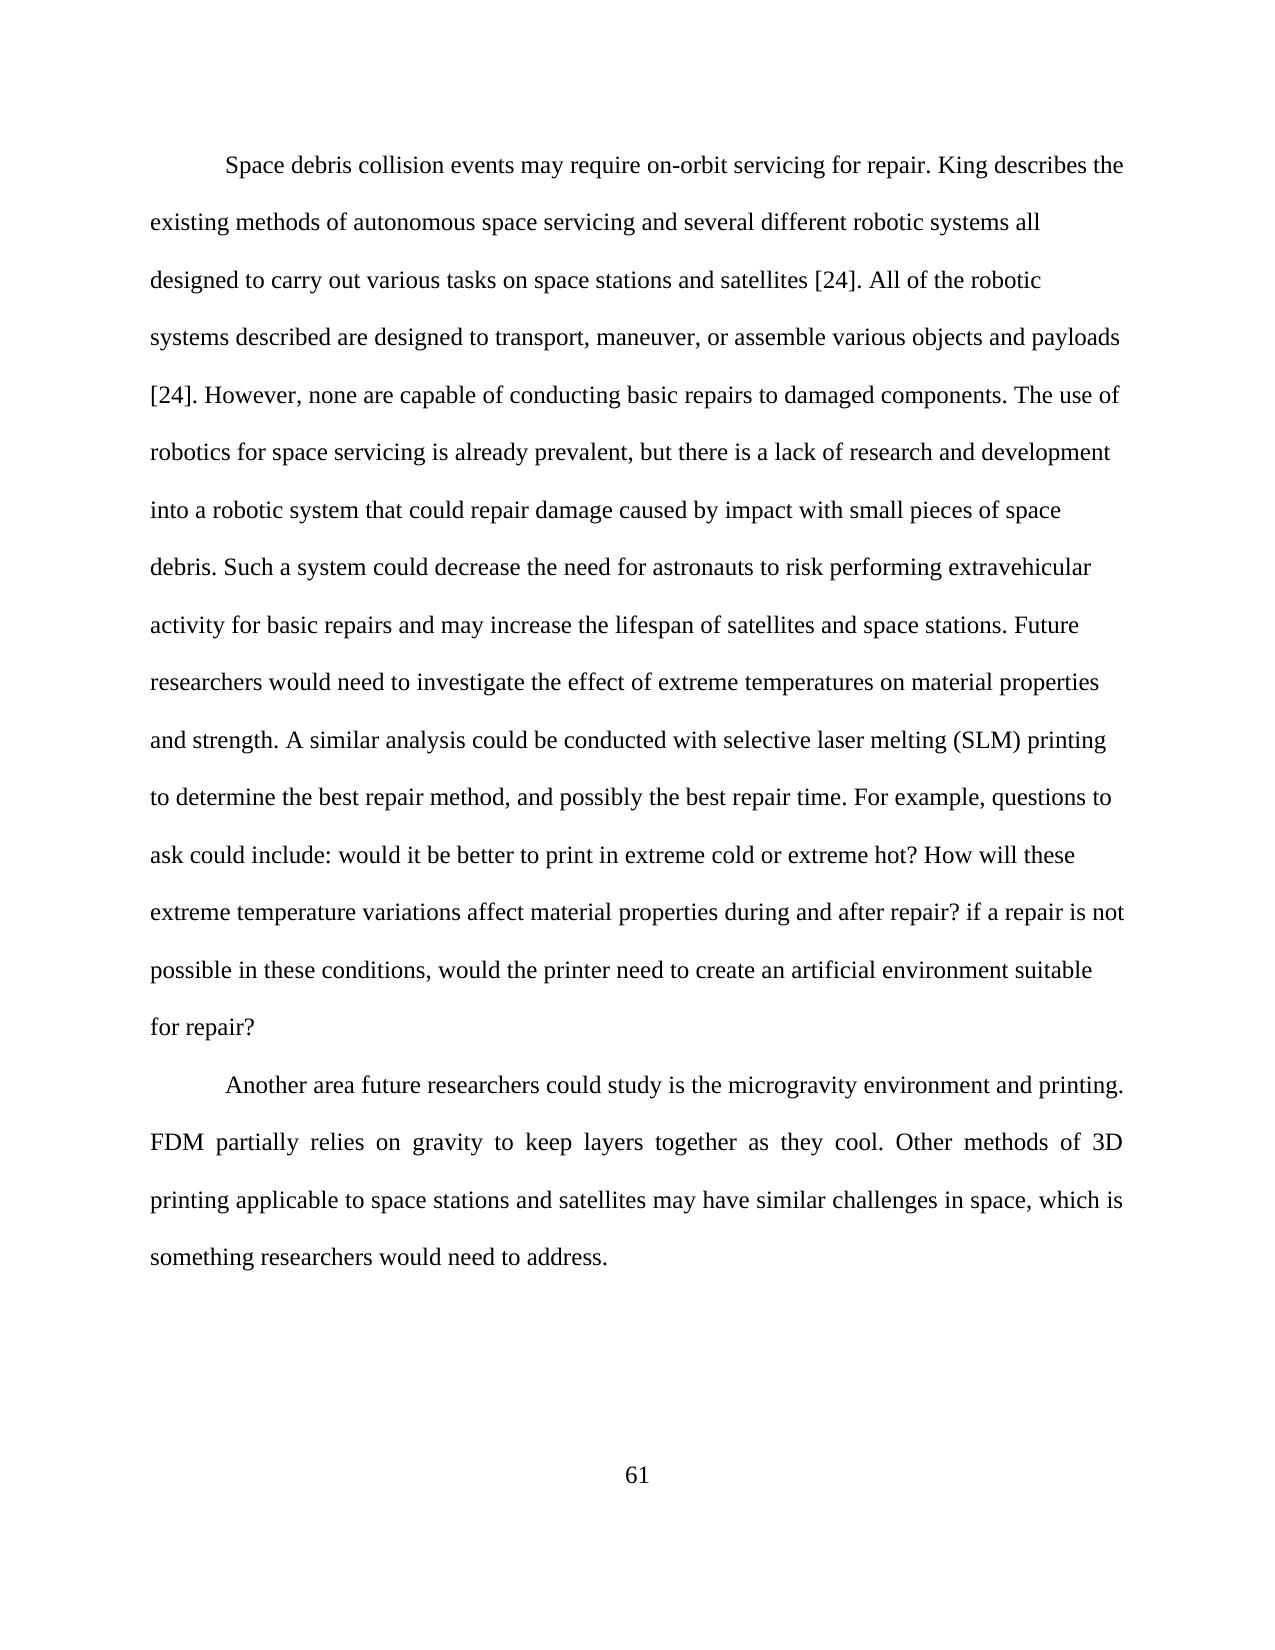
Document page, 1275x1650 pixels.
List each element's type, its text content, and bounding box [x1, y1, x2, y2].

text Space debris collision events may require on-orbit servicing for repair. King describes the existing methods of autonomous space servicing and several different robotic systems all designed to carry out various tasks on space stations and satellites [24]. All of the robotic systems described are designed to transport, maneuver, or assemble various objects and payloads [24]. However, none are capable of conducting basic repairs to damaged components. The use of robotics for space servicing is already prevalent, but there is a lack of research and development into a robotic system that could repair damage caused by impact with small pieces of space debris. Such a system could decrease the need for astronauts to risk performing extravehicular activity for basic repairs and may increase the lifespan of satellites and space stations. Future researchers would need to investigate the effect of extreme temperatures on material properties and strength. A similar analysis could be conducted with selective laser melting (SLM) printing to determine the best repair method, and possibly the best repair time. For example, questions to ask could include: would it be better to print in extreme cold or extreme hot? How will these extreme temperature variations affect material properties during and after repair? if a repair is not possible in these conditions, would the printer need to create an artificial environment suitable for repair? [150, 150, 1125, 1041]
text Another area future researchers could study is the microgravity environment and printing. FDM partially relies on gravity to keep layers together as they cool. Other methods of 3D printing applicable to space stations and satellites may have similar challenges in space, which is something researchers would need to address. [150, 1070, 1125, 1271]
